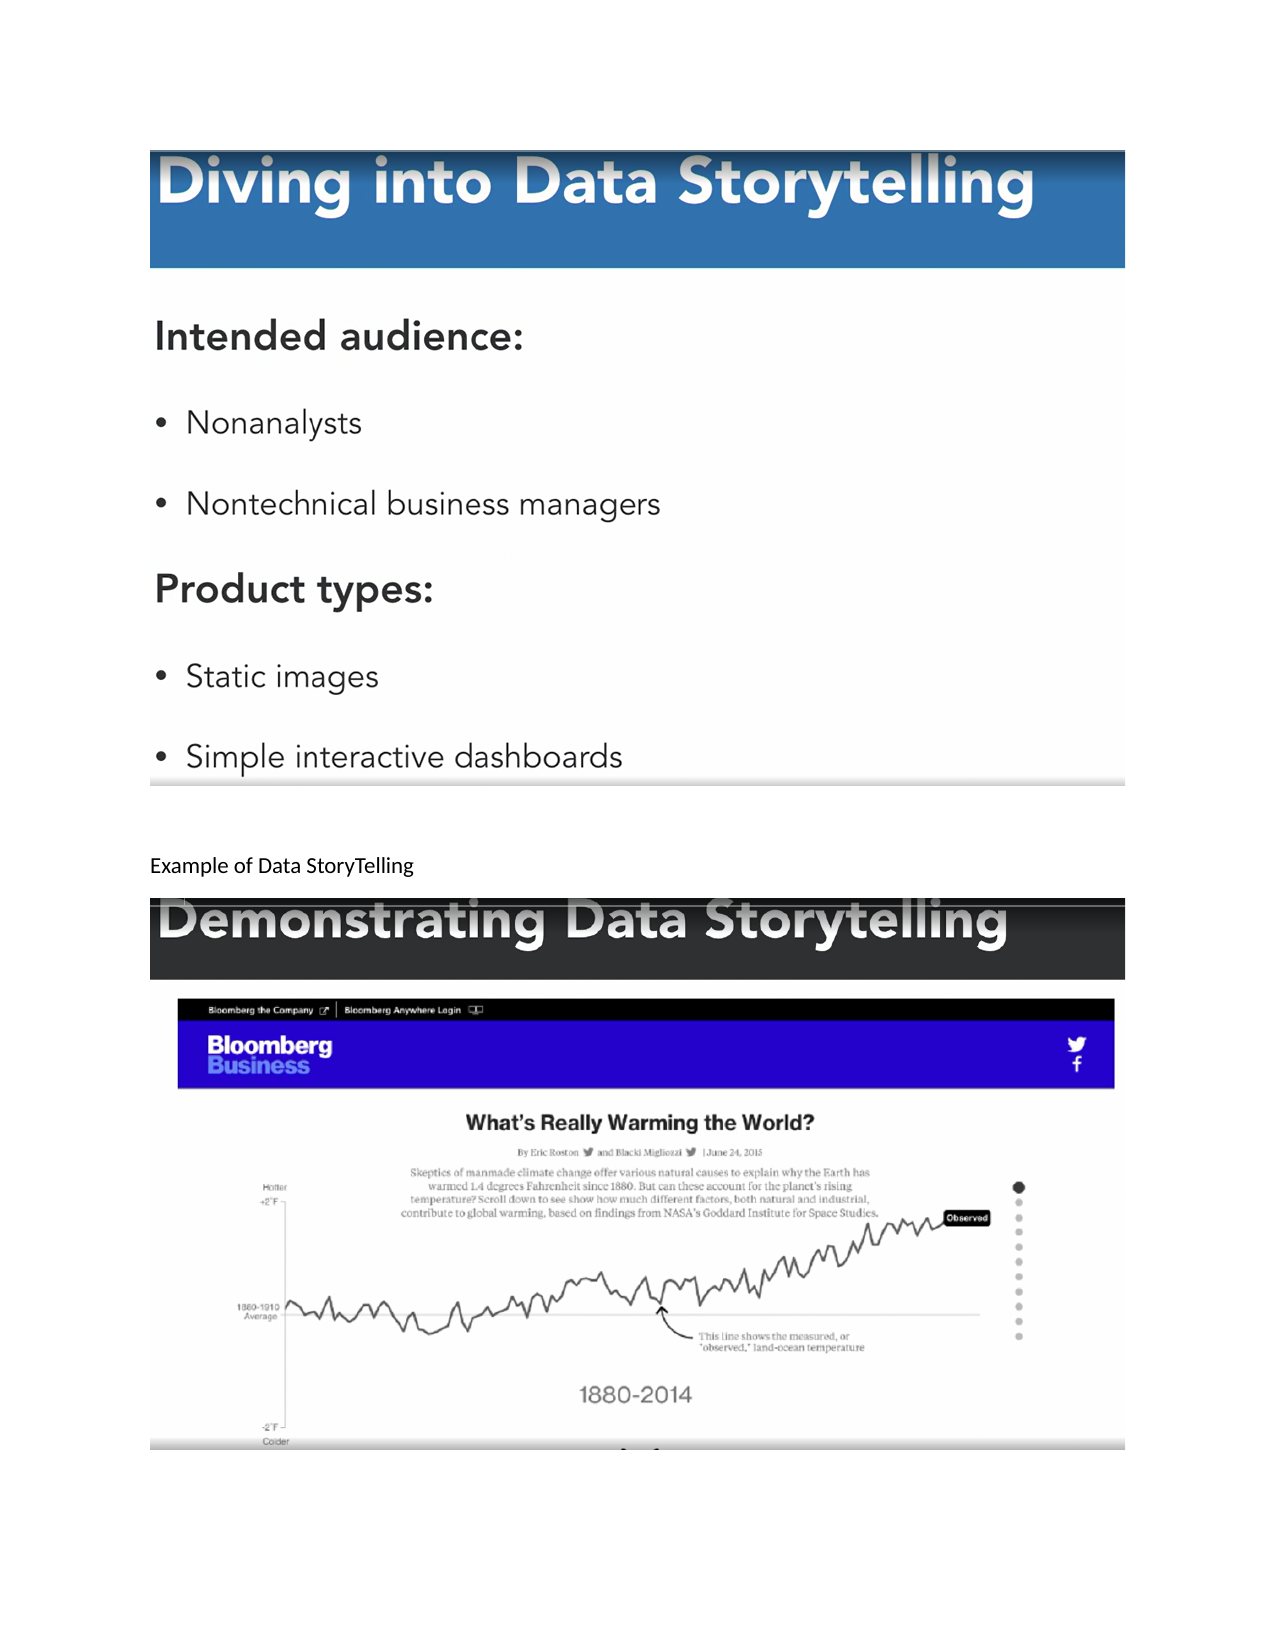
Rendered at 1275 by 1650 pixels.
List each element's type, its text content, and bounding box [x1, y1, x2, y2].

text Example of Data StoryTelling [150, 851, 1125, 879]
picture [150, 898, 1125, 1450]
picture [150, 150, 1125, 786]
